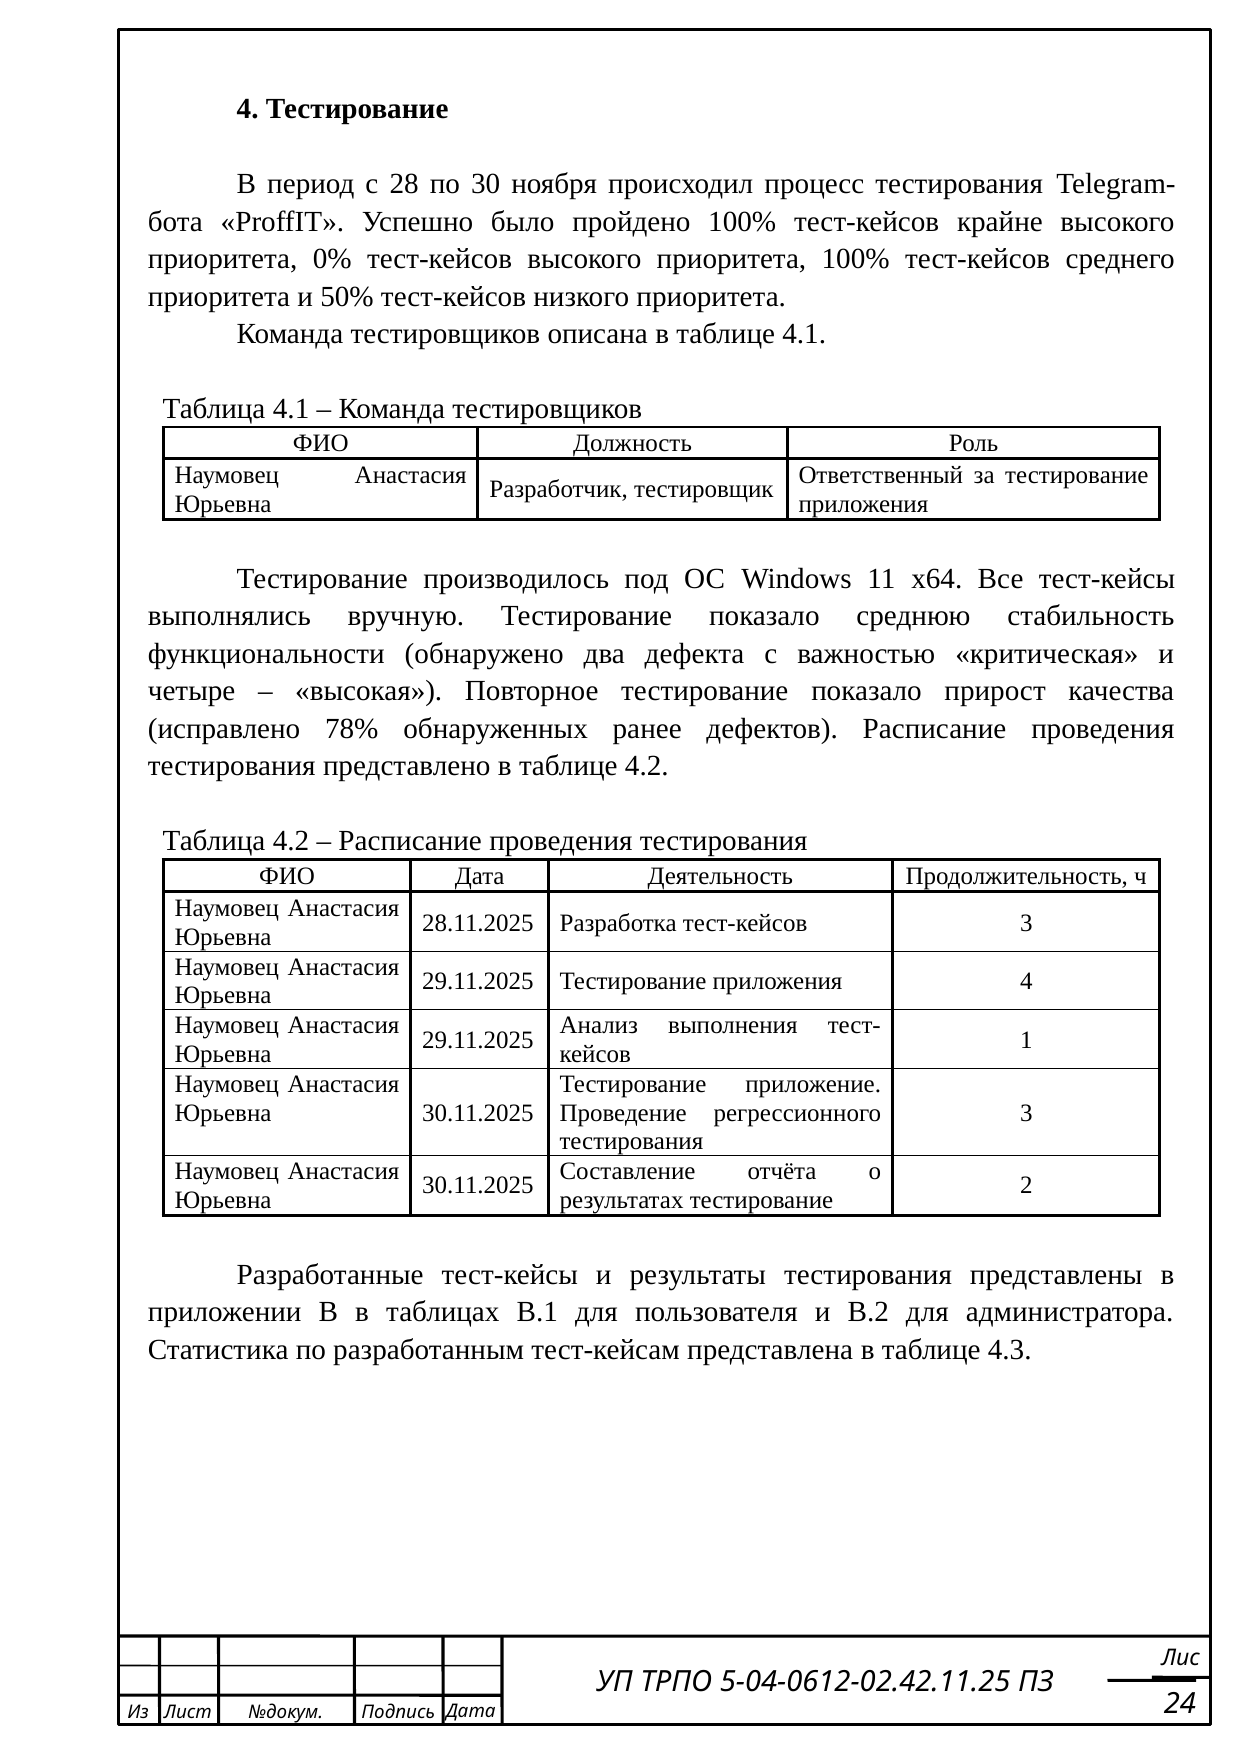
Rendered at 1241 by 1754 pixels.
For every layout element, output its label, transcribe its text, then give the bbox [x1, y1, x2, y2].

table_cell 29.11.2025 [412, 1010, 547, 1068]
table_cell 30.11.2025 [412, 1069, 547, 1155]
table_cell 3 [894, 1069, 1158, 1155]
table_cell Анализ выполнения тест-кейсов [550, 1010, 891, 1068]
table_header Должность [479, 428, 786, 457]
table_header Роль [789, 428, 1158, 457]
text Тестирование производилось под ОС Windows 11 x64. Все тест-кейсы выполнялись вручную. Тестирование показало среднюю стабильность функциональности (обнаружено два дефекта с важностью «критическая» и четыре – «высокая»). Повторное тестирование показало прирост качества (исправлено 78% обнаруженных ранее дефектов). Расписание проведения тестирования представлено в таблице 4.2. [148, 558, 1175, 783]
table_cell Наумовец Анастасия Юрьевна [165, 893, 409, 951]
table_cell 2 [894, 1156, 1158, 1214]
table_cell Наумовец Анастасия Юрьевна [165, 460, 476, 518]
table_header Дата [412, 861, 547, 890]
table_cell Составление отчёта о результатах тестирование [550, 1156, 891, 1214]
table_cell Наумовец Анастасия Юрьевна [165, 1156, 409, 1214]
table_header ФИО [165, 861, 409, 890]
table_cell Тестирование приложение. Проведение регрессионного тестирования [550, 1069, 891, 1155]
table_cell Разработка тест-кейсов [550, 893, 891, 951]
text Разработанные тест-кейсы и результаты тестирования представлены в приложении В в таблицах В.1 для пользователя и В.2 для администратора. Статистика по разработанным тест-кейсам представлена в таблице 4.3. [148, 1254, 1175, 1367]
table_cell 28.11.2025 [412, 893, 547, 951]
table_cell Тестирование приложения [550, 952, 891, 1009]
text Таблица 4.2 – Расписание проведения тестирования [162, 821, 1175, 858]
table_cell 3 [894, 893, 1158, 951]
table_cell Разработчик, тестировщик [479, 460, 786, 518]
text В период с 28 по 30 ноября происходил процесс тестирования Telegram-бота «ProffIT». Успешно было пройдено 100% тест-кейсов крайне высокого приоритета, 0% тест-кейсов высокого приоритета, 100% тест-кейсов среднего приоритета и 50% тест-кейсов низкого приоритета. [148, 164, 1175, 314]
table_cell 4 [894, 952, 1158, 1009]
text 4. Тестирование [148, 89, 1175, 126]
table_header Деятельность [550, 861, 891, 890]
text Команда тестировщиков описана в таблице 4.1. [148, 314, 1175, 351]
table_cell Ответственный за тестирование приложения [789, 460, 1158, 518]
table_cell 1 [894, 1010, 1158, 1068]
table_header Продолжительность, ч [894, 861, 1158, 890]
table_cell Наумовец Анастасия Юрьевна [165, 952, 409, 1009]
table_cell 29.11.2025 [412, 952, 547, 1009]
table_cell 30.11.2025 [412, 1156, 547, 1214]
table_header ФИО [165, 428, 476, 457]
text Таблица 4.1 – Команда тестировщиков [162, 389, 1175, 426]
table_cell Наумовец Анастасия Юрьевна [165, 1069, 409, 1155]
table_cell Наумовец Анастасия Юрьевна [165, 1010, 409, 1068]
